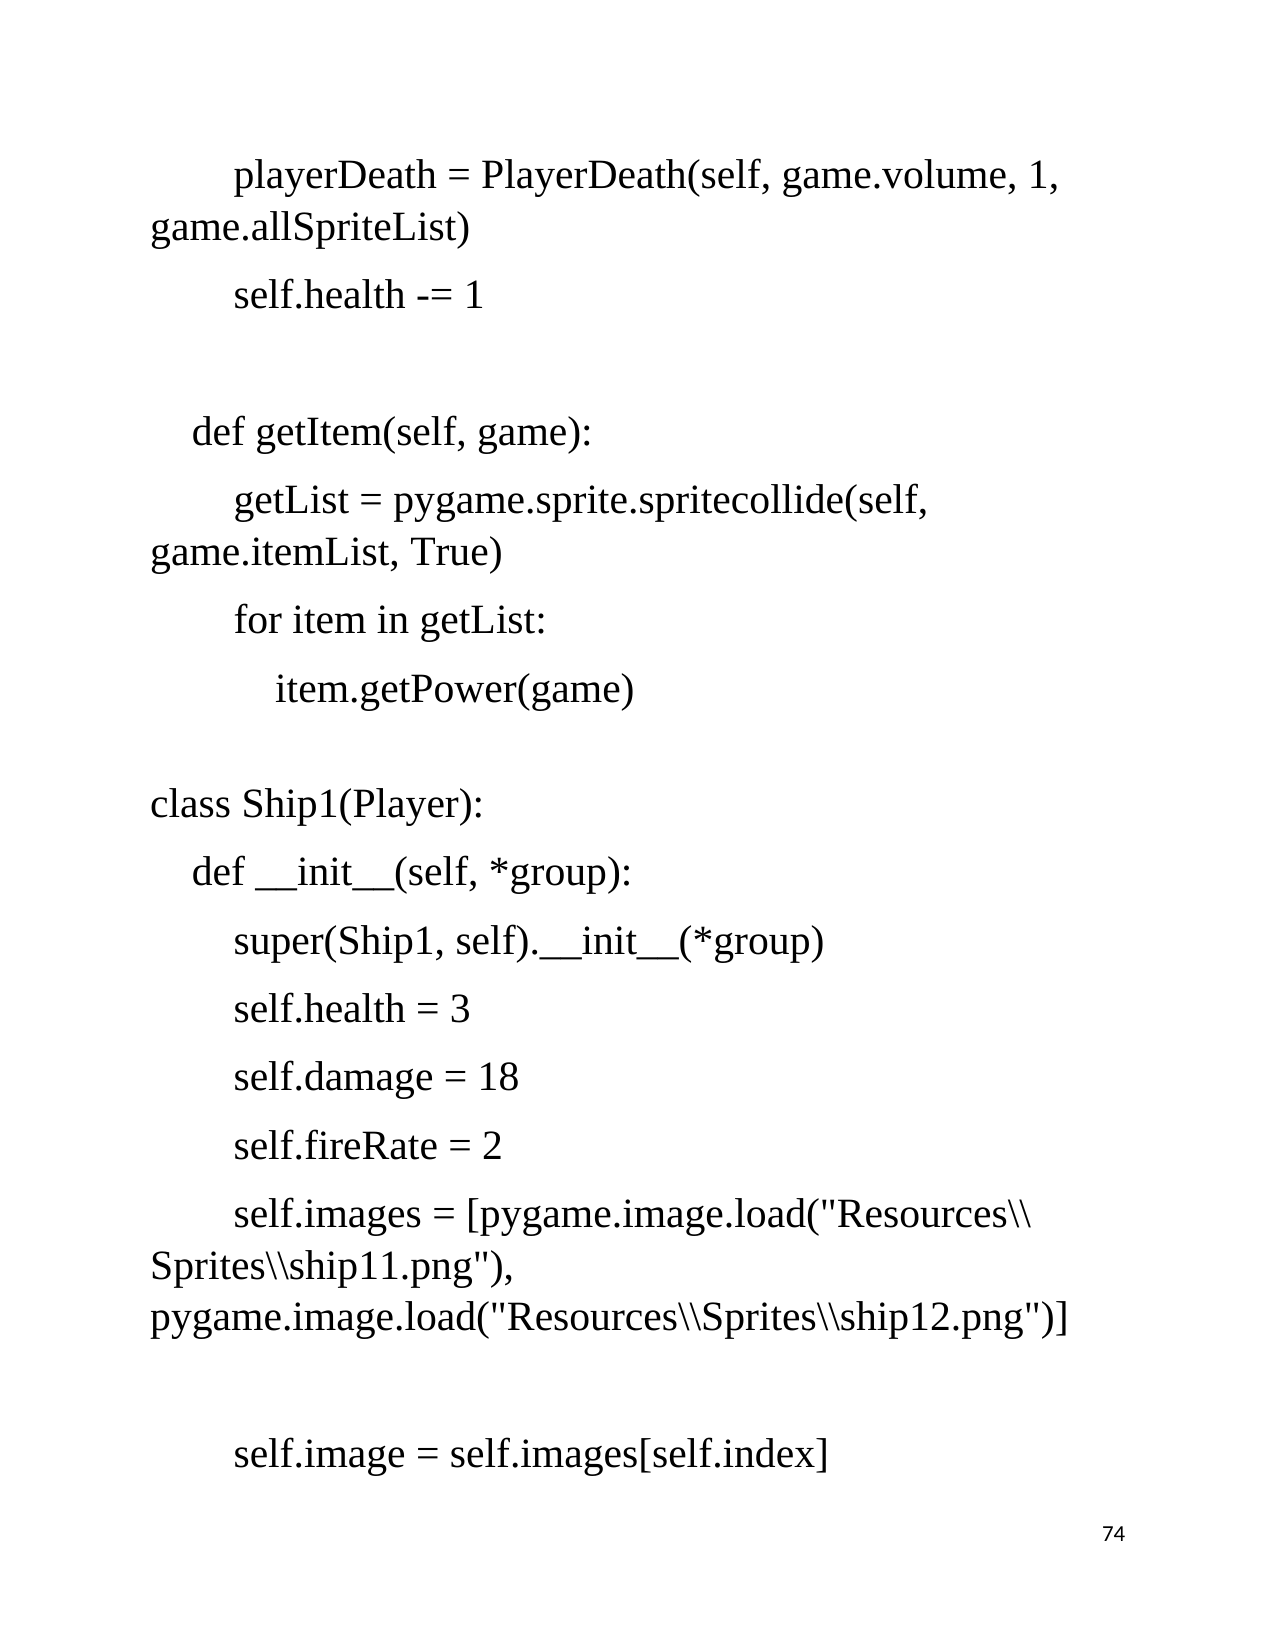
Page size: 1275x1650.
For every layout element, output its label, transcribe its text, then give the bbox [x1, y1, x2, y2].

text for item in getList: [150, 595, 1125, 643]
text def __init__(self, *group): [150, 847, 1125, 895]
text getList = pygame.sprite.spritecollide(self, game.itemList, True) [150, 475, 1125, 574]
text item.getPower(game) [150, 663, 1125, 711]
text playerDeath = PlayerDeath(self, game.volume, 1, game.allSpriteList) [150, 150, 1125, 249]
text self.damage = 18 [150, 1052, 1125, 1100]
text class Ship1(Player): [150, 778, 1125, 826]
text self.image = self.images[self.index] [150, 1428, 1125, 1476]
text def getItem(self, game): [150, 407, 1125, 454]
text self.images = [pygame.image.load("Resources\\Sprites\\ship11.png"), pygame.image.load("Resources\\Sprites\\ship12.png")] [150, 1188, 1125, 1340]
text self.fireRate = 2 [150, 1120, 1125, 1168]
text self.health = 3 [150, 983, 1125, 1031]
text super(Ship1, self).__init__(*group) [150, 915, 1125, 963]
text self.health -= 1 [150, 270, 1125, 318]
